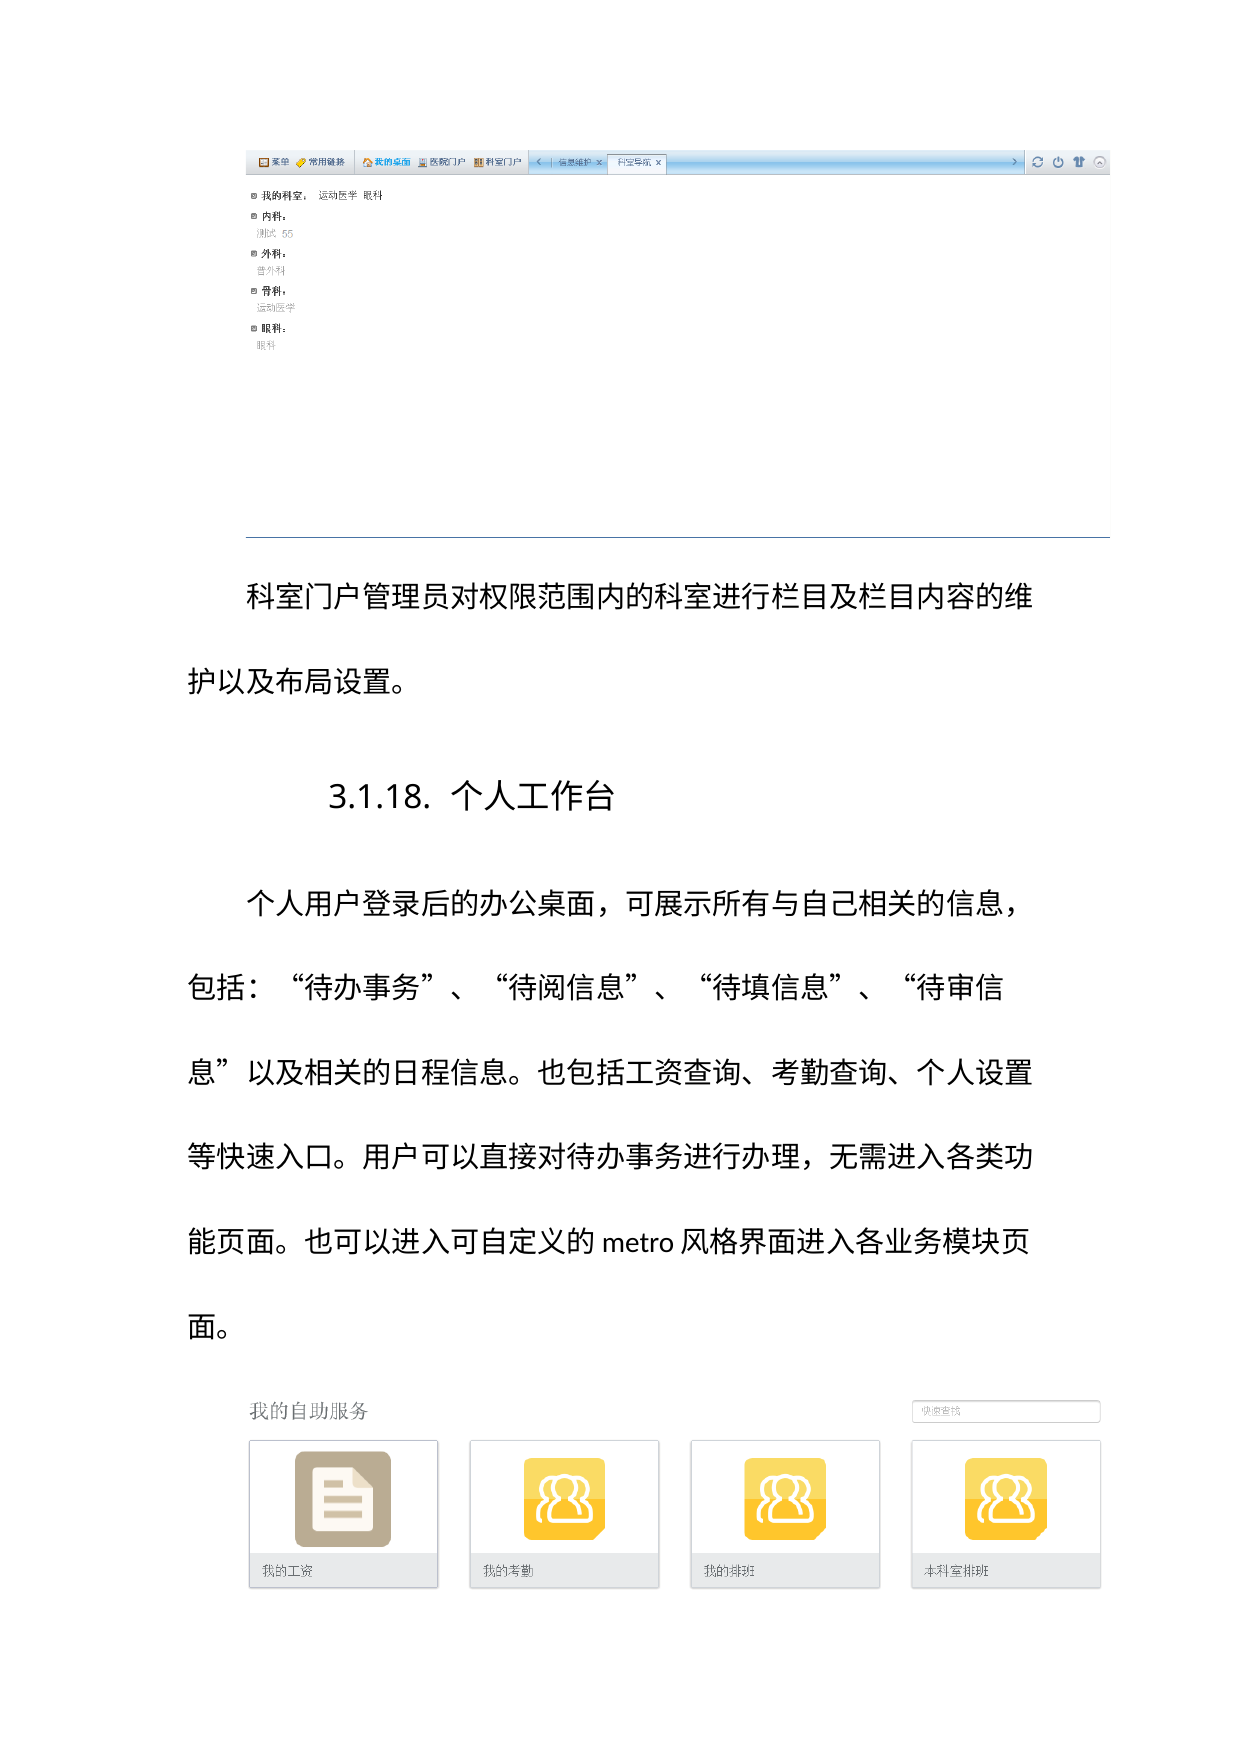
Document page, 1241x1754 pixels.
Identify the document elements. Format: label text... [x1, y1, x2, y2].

picture [245, 150, 1111, 538]
text 个人用户登录后的办公桌面，可展示所有与自己相关的信息，包括：“待办事务”、“待阅信息”、“待填信息”、“待审信息”以及相关的日程信息。也包括工资查询、考勤查询、个人设置等快速入口。用户可以直接对待办事务进行办理，无需进入各类功能页面。也可以进入可自定义的metro风格界面进入各业务模块页面。 [187, 880, 1053, 1345]
text 科室门户管理员对权限范围内的科室进行栏目及栏目内容的维护以及布局设置。 [187, 574, 1053, 701]
picture [245, 1387, 1112, 1597]
subtitle 个人工作台 [261, 770, 1053, 818]
